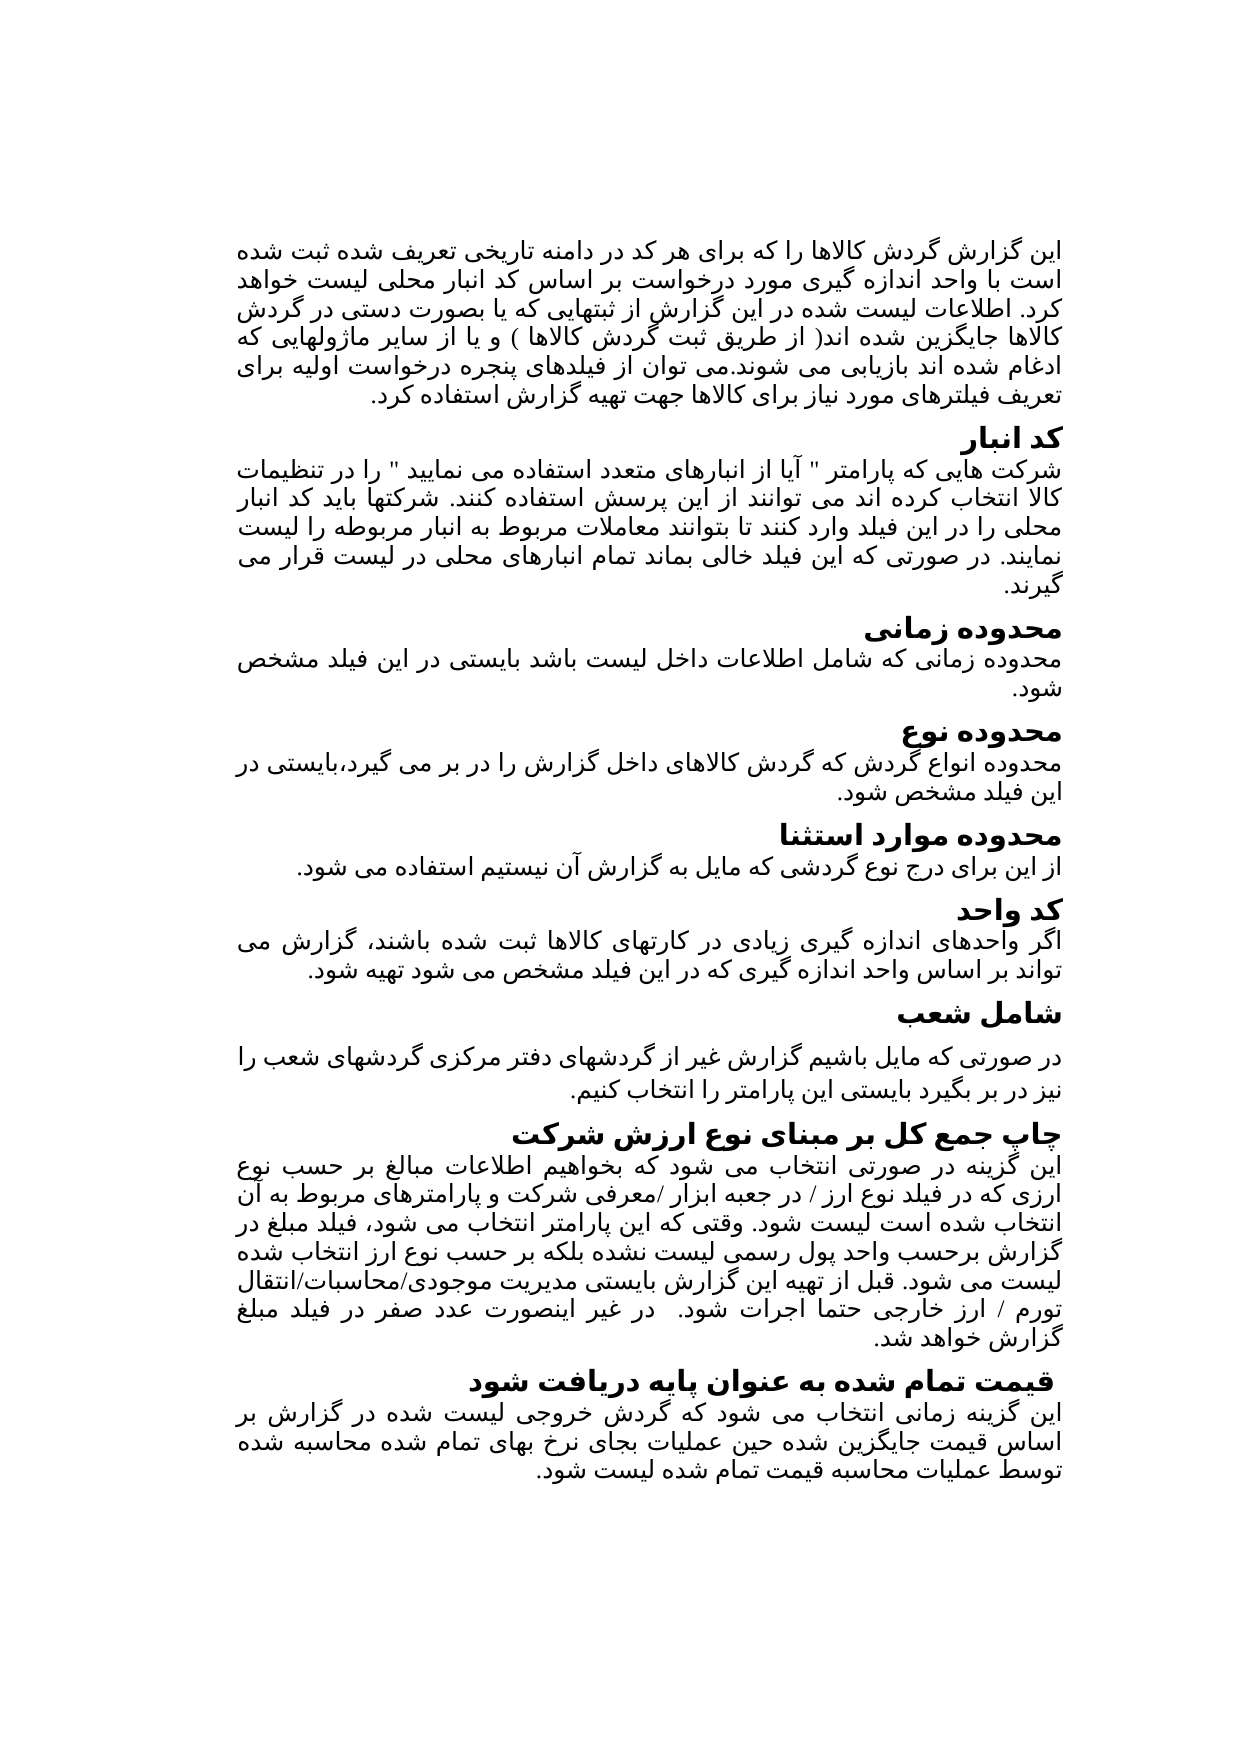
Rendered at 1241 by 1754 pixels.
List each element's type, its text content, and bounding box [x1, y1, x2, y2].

subtitle کد انبار [236, 421, 1063, 455]
subtitle محدوده موارد استثنا [236, 818, 1063, 852]
text این گزینه در صورتی انتخاب می شود که بخواهیم اطلاعات مبالغ بر حسب نوع ارزی که در فیلد نوع ارز / در جعبه ابزار /معرفی شرکت و پارامترهای مربوط به آن انتخاب شده است لیست شود. وقتی که این پارامتر انتخاب می شود، فیلد مبلغ در گزارش برحسب واحد پول رسمی لیست نشده بلکه بر حسب نوع ارز انتخاب شده لیست می شود. قبل از تهیه این گزارش بایستی مدیریت موجودی/محاسبات/انتقال تورم / ارز خارجی حتما اجرات شود. در غیر اینصورت عدد صفر در فیلد مبلغ گزارش خواهد شد. [236, 1151, 1063, 1352]
text از این برای درج نوع گردشی که مایل به گزارش آن نیستیم استفاده می شود. [236, 852, 1063, 880]
text این گزارش گردش کالاها را که برای هر کد در دامنه تاریخی تعریف شده ثبت شده است با واحد اندازه گیری مورد درخواست بر اساس کد انبار محلی لیست خواهد کرد. اطلاعات لیست شده در این گزارش از ثبتهایی که یا بصورت دستی در گردش کالاها جایگزین شده اند( از طریق ثبت گردش کالاها ) و یا از سایر ماژولهایی که ادغام شده اند بازیابی می شوند.می توان از فیلدهای پنجره درخواست اولیه برای تعریف فیلترهای مورد نیاز برای کالاها جهت تهیه گزارش استفاده کرد. [236, 236, 1063, 409]
subtitle محدوده نوع [236, 714, 1063, 748]
text محدوده انواع گردش که گردش کالاهای داخل گزارش را در بر می گیرد،بایستی در این فیلد مشخص شود. [236, 748, 1063, 806]
text این گزینه زمانی انتخاب می شود که گردش خروجی لیست شده در گزارش بر اساس قیمت جایگزین شده حین عملیات بجای نرخ بهای تمام شده محاسبه شده توسط عملیات محاسبه قیمت تمام شده لیست شود. [236, 1398, 1063, 1484]
text اگر واحدهای اندازه گیری زیادی در کارتهای کالاها ثبت شده باشند، گزارش می تواند بر اساس واحد اندازه گیری که در این فیلد مشخص می شود تهیه شود. [236, 926, 1063, 984]
subtitle شامل شعب [236, 996, 1063, 1030]
text شرکت هایی که پارامتر " آیا از انبارهای متعدد استفاده می نمایید " را در تنظیمات کالا انتخاب کرده اند می توانند از این پرسش استفاده کنند. شرکتها باید کد انبار محلی را در این فیلد وارد کنند تا بتوانند معاملات مربوط به انبار مربوطه را لیست نمایند. در صورتی که این فیلد خالی بماند تمام انبارهای محلی در لیست قرار می گیرند. [236, 455, 1063, 598]
subtitle در صورتی که مایل باشیم گزارش غیر از گردشهای دفتر مرکزی گردشهای شعب را نیز در بر بگیرد بایستی این پارامتر را انتخاب کنیم. [236, 1042, 1063, 1105]
subtitle چاپ جمع کل بر مبنای نوع ارزش شرکت [236, 1117, 1063, 1151]
subtitle محدوده زمانی [236, 611, 1063, 644]
text محدوده زمانی که شامل اطلاعات داخل لیست باشد بایستی در این فیلد مشخص شود. [236, 644, 1063, 702]
subtitle کد واحد [236, 893, 1063, 926]
subtitle قیمت تمام شده به عنوان پایه دریافت شود [236, 1364, 1063, 1398]
